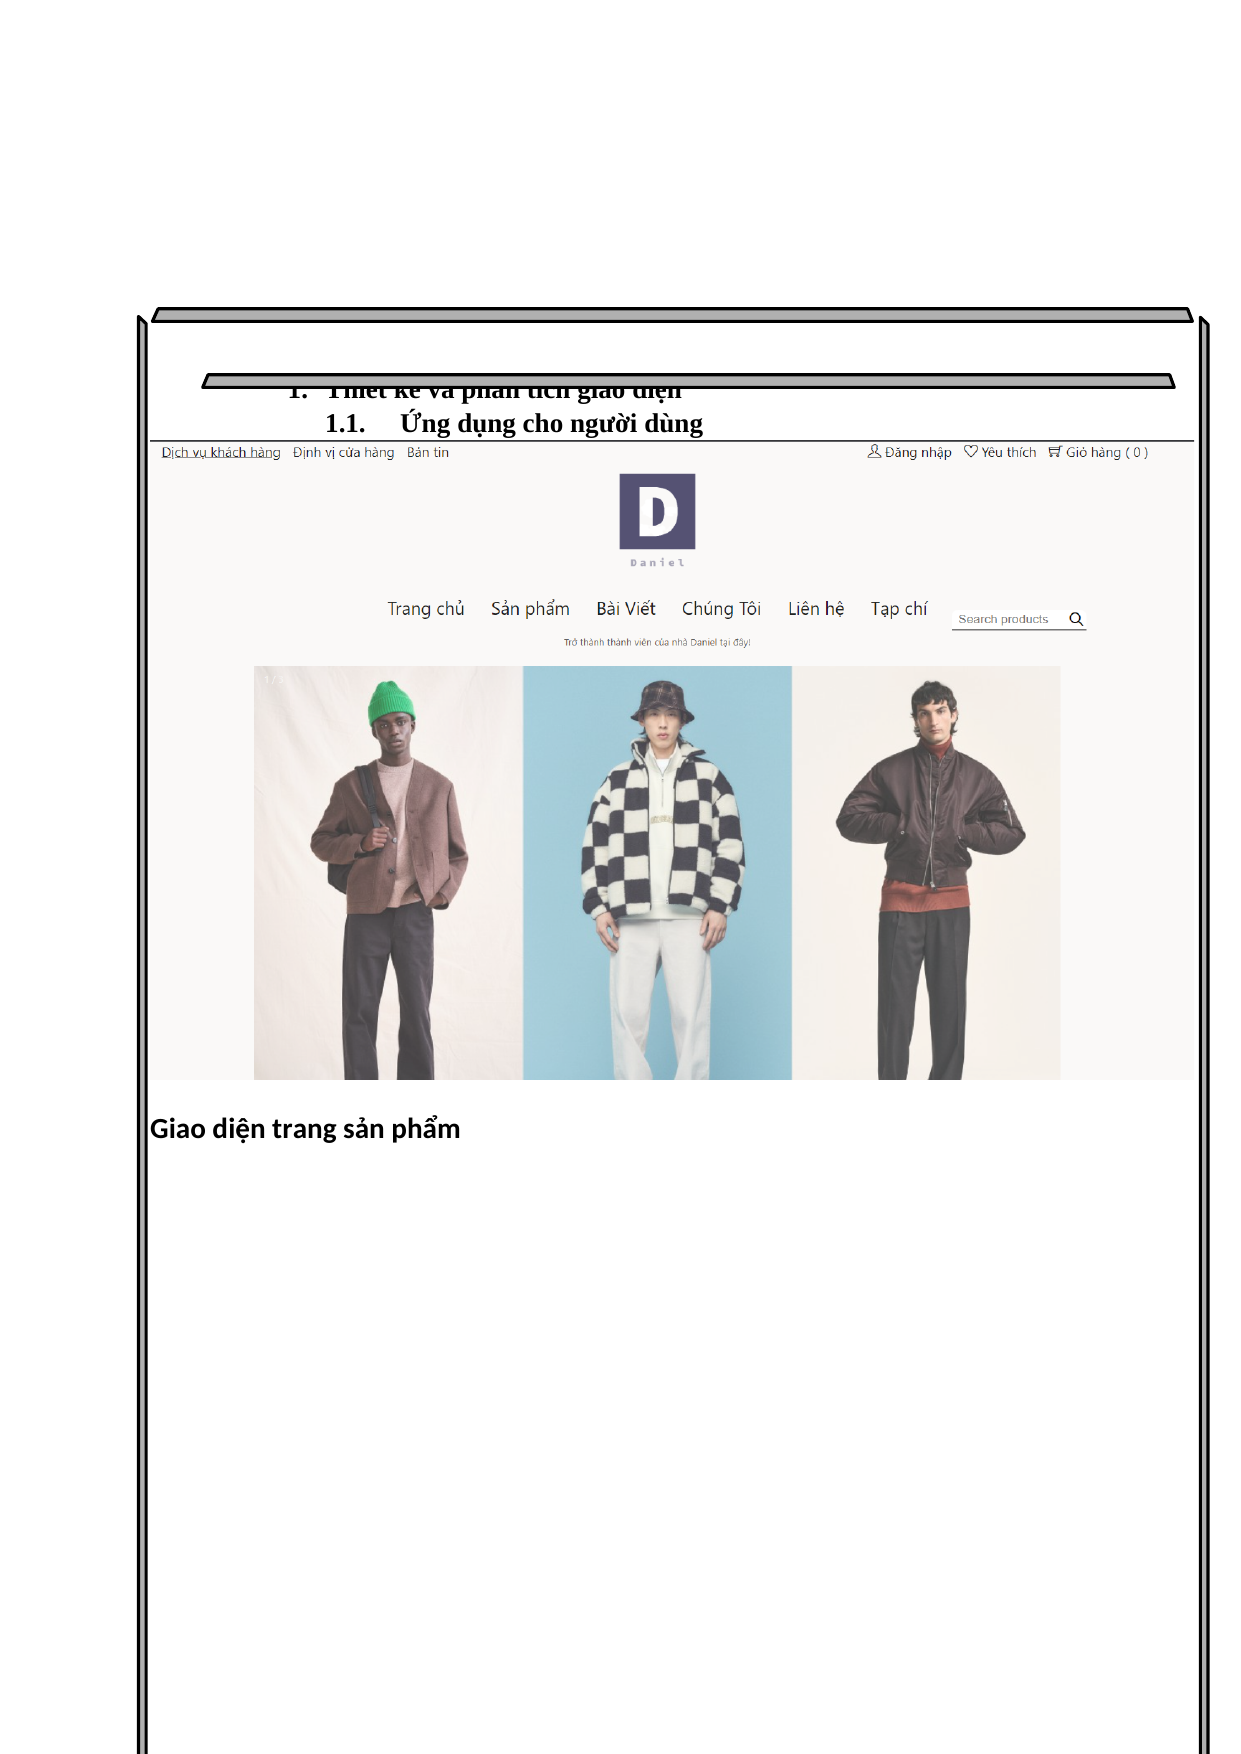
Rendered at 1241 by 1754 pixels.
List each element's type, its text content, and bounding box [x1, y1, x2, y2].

subtitle Ứng dụng cho người dùng [325, 407, 1194, 438]
subtitle Thiết kế và phân tích giao diện [287, 389, 463, 404]
picture [150, 440, 1195, 1080]
text Giao diện trang sản phẩm [150, 1111, 1194, 1146]
subtitle Thiết kế và phân tích giao diện [581, 373, 1194, 404]
